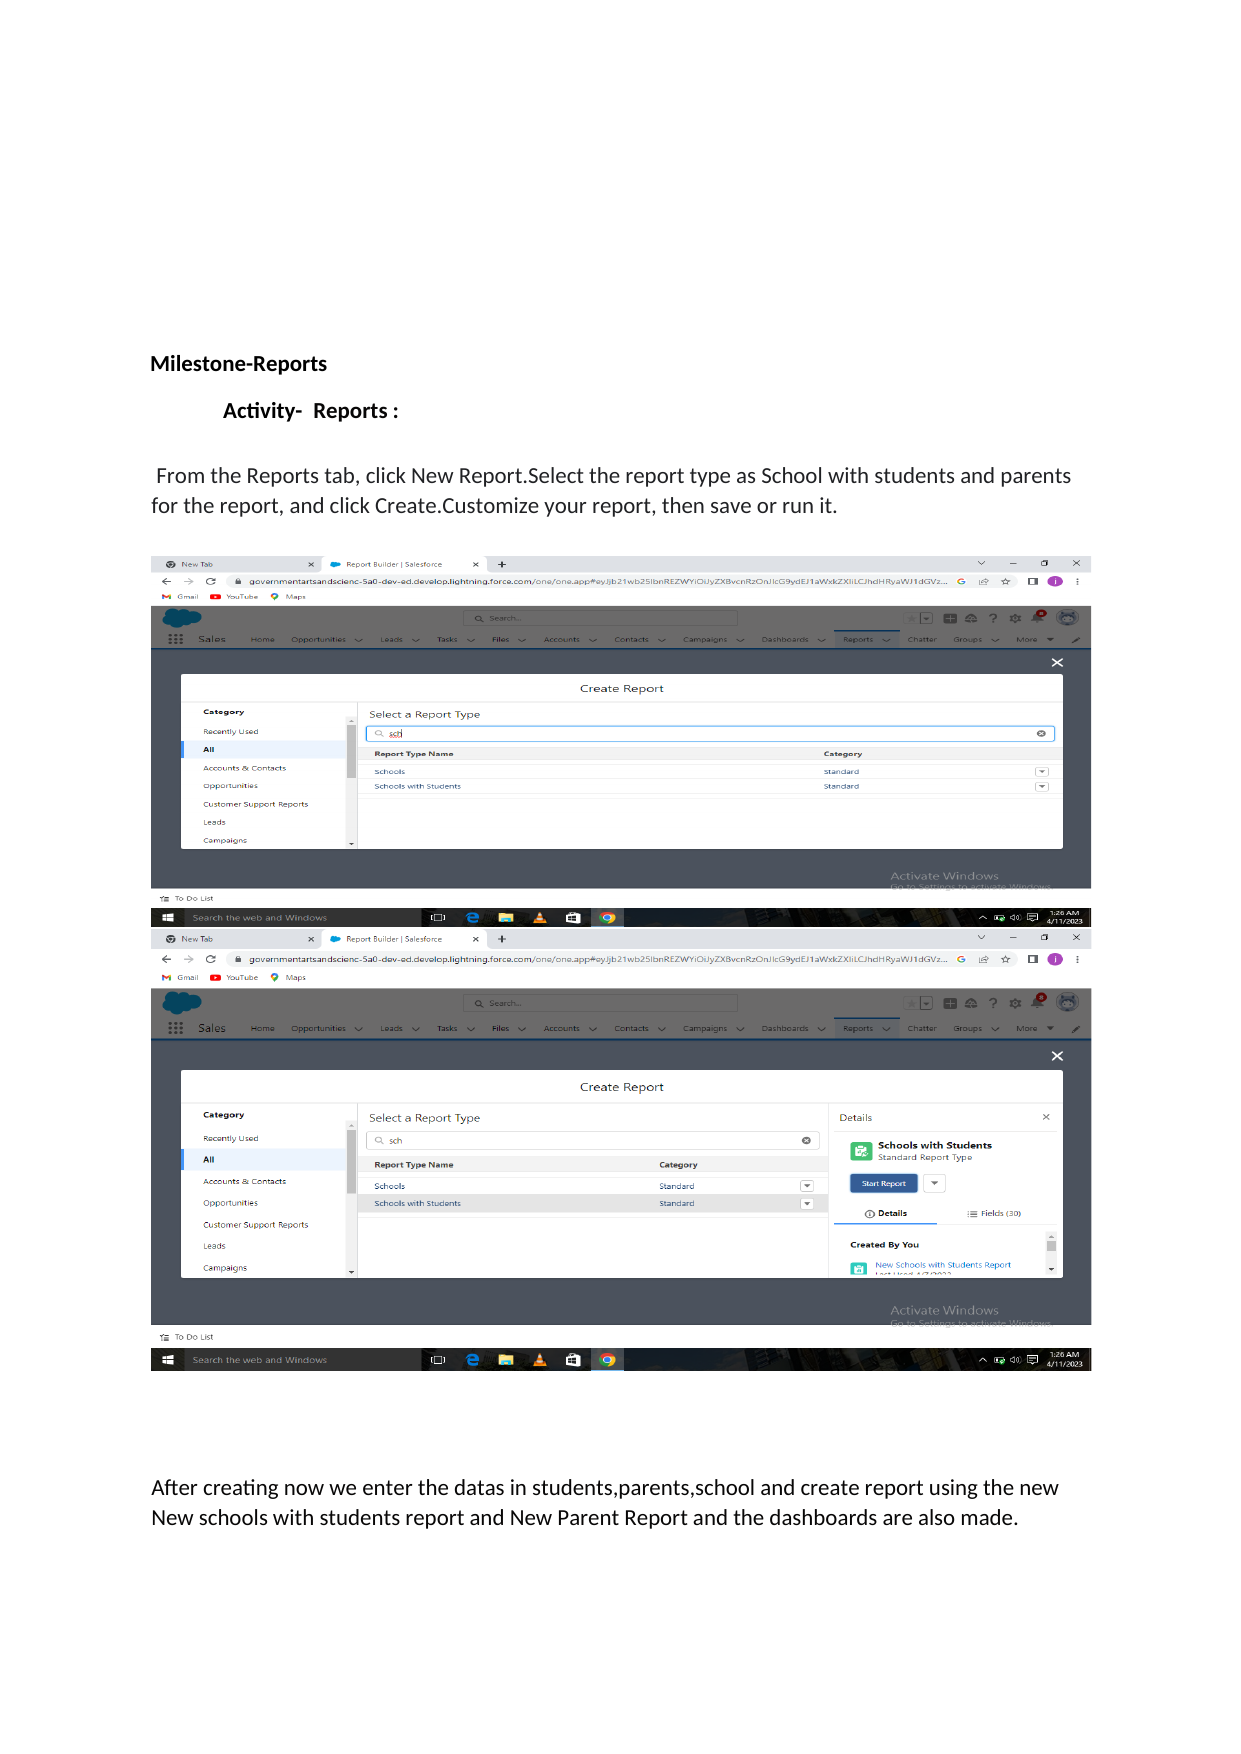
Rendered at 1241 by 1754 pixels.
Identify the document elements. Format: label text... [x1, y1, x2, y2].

text After creating now we enter the datas in students,parents,school and create report using the new New schools with students report and New Parent Report and the dashboards are also made. [151, 1473, 1090, 1532]
picture [151, 556, 1092, 927]
text From the Reports tab, click New Report.Select the report type as School with students and parents for the report, and click Create.Customize your report, then save or run it. [151, 461, 1090, 519]
text Activity- Reports : [151, 396, 1090, 424]
text Milestone-Reports [150, 349, 1090, 377]
picture [151, 929, 1092, 1371]
